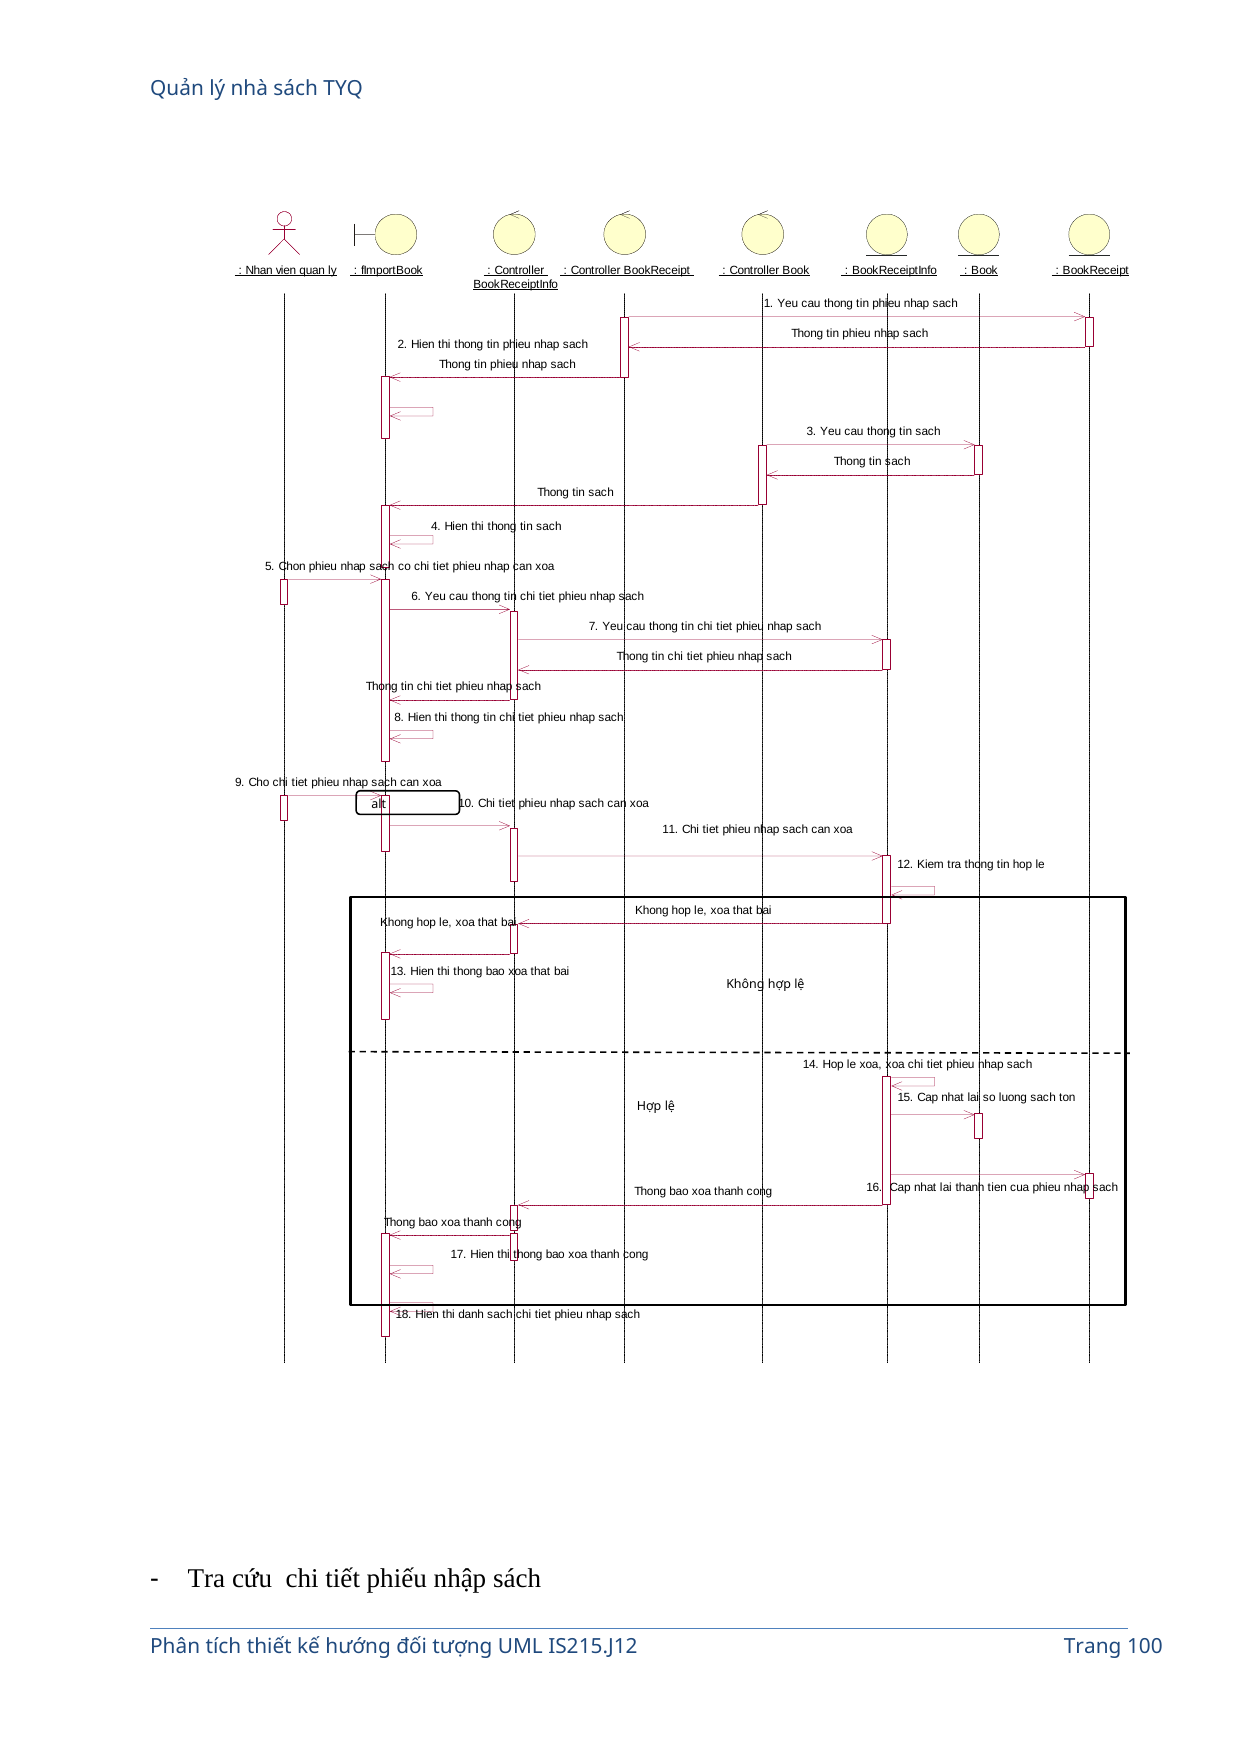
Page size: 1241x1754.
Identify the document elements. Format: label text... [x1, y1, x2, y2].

list Tra cứu chi tiết phiếu nhập sách [150, 1559, 1128, 1596]
